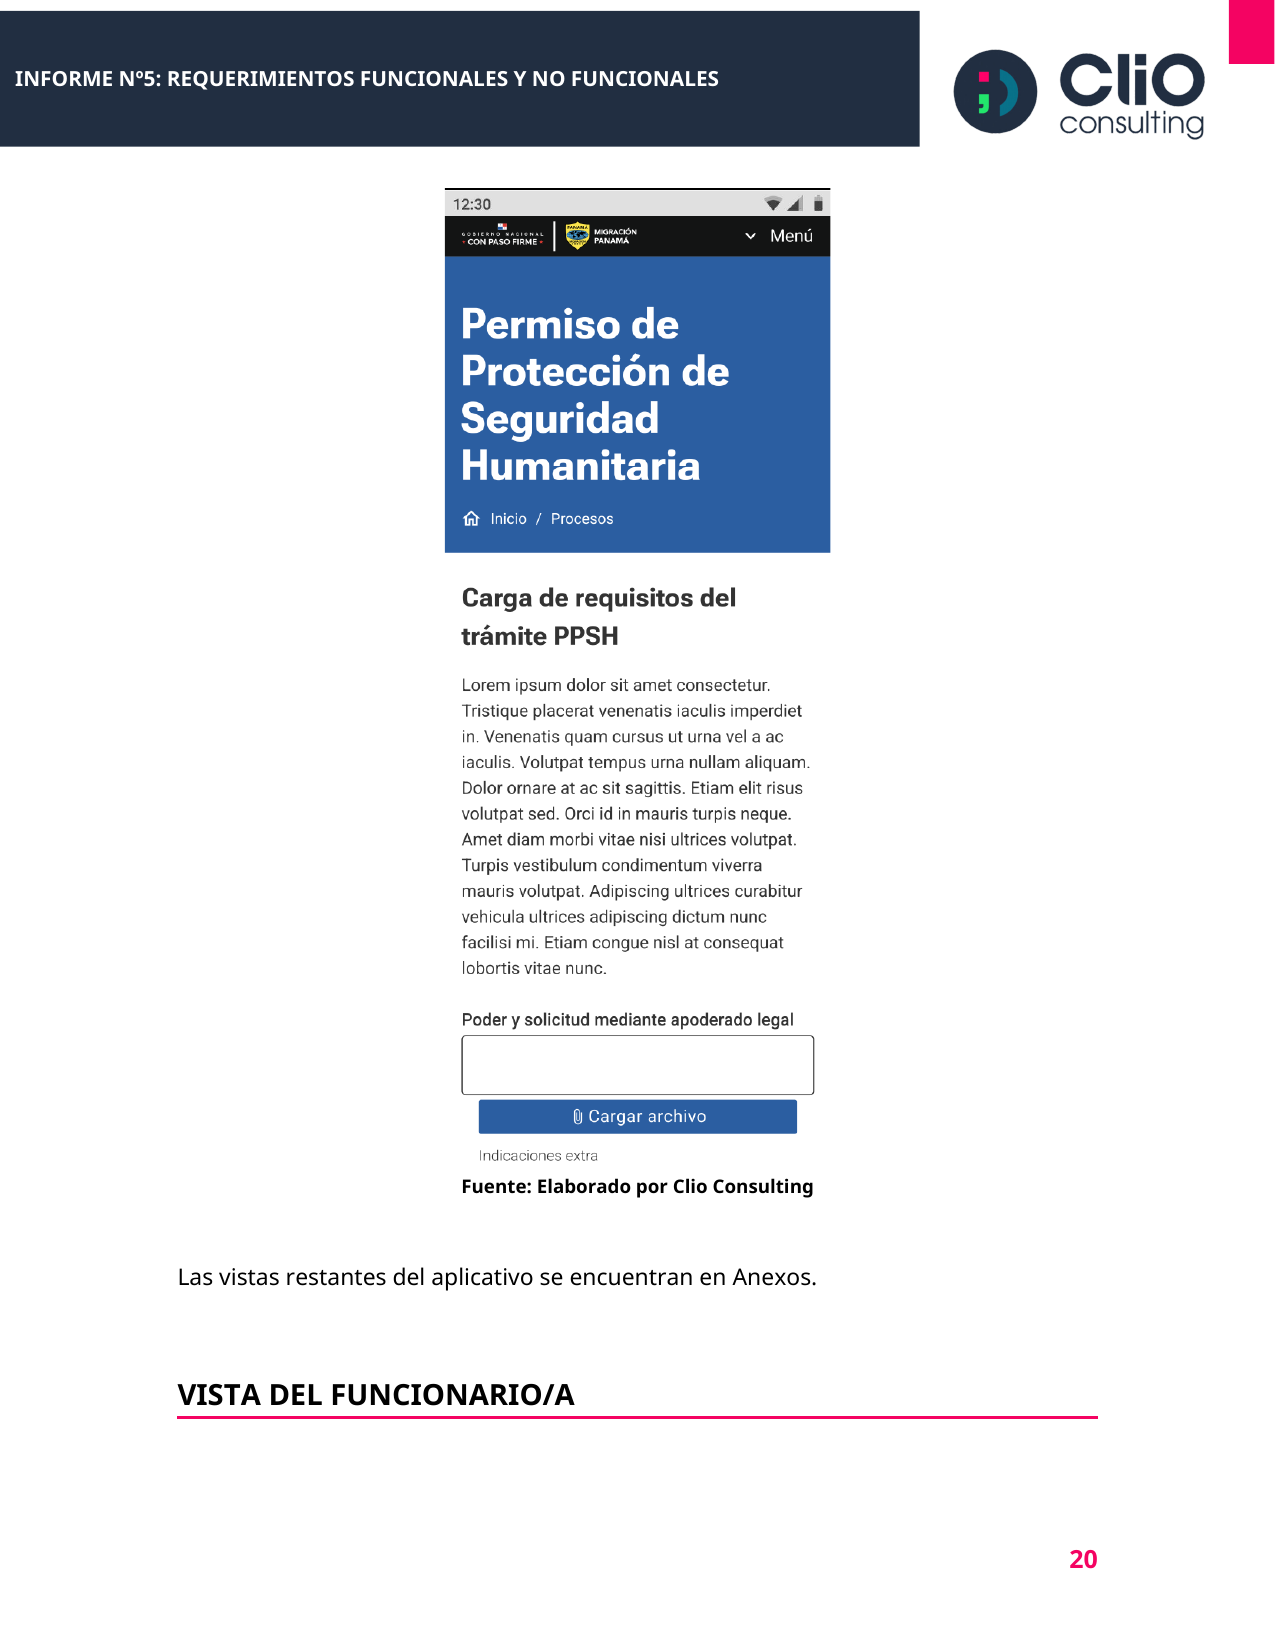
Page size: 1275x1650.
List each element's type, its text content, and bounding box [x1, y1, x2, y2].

picture [444, 188, 831, 1173]
text Fuente: Elaborado por Clio Consulting [177, 1173, 1098, 1198]
text Las vistas restantes del aplicativo se encuentran en Anexos. [177, 1261, 1098, 1292]
subtitle VISTA DEL FUNCIONARIO/A [177, 1374, 1098, 1416]
picture [920, 45, 1275, 147]
